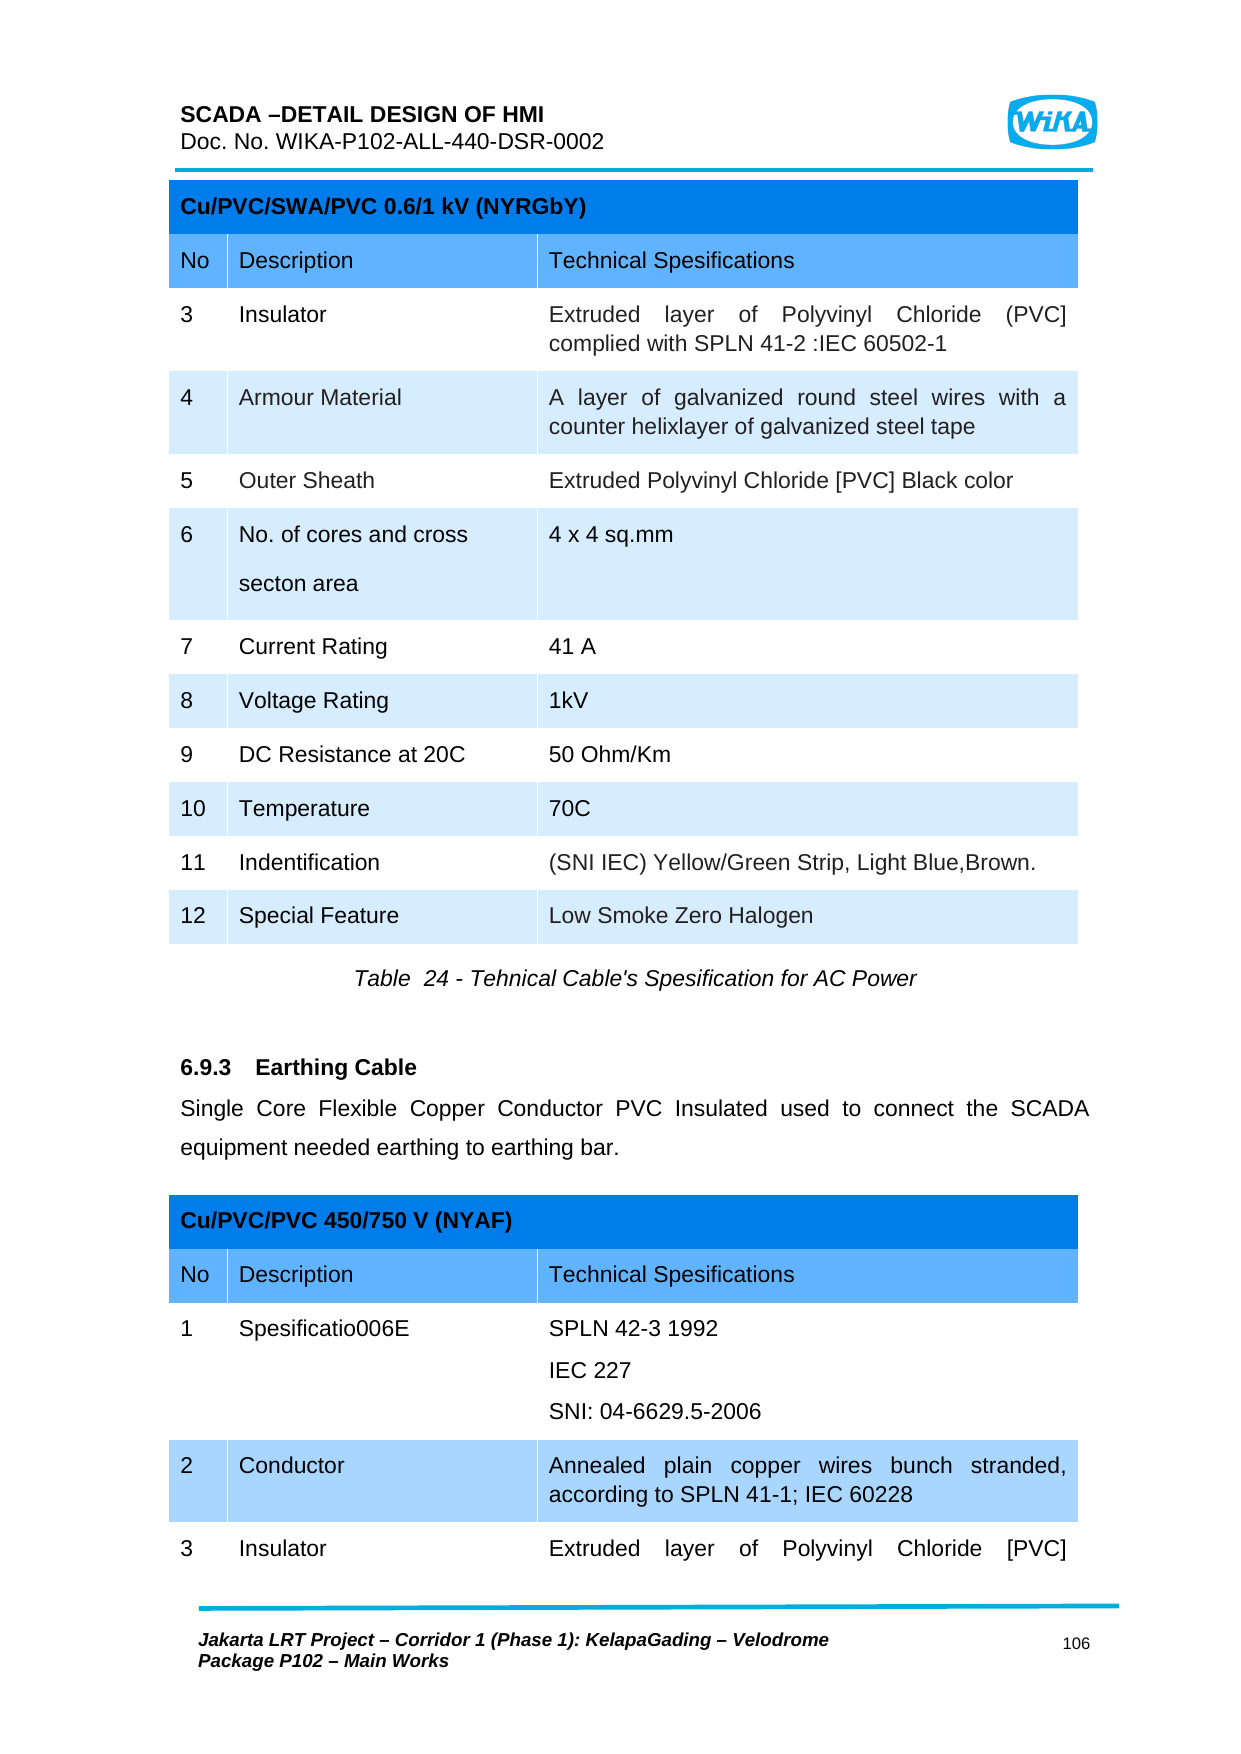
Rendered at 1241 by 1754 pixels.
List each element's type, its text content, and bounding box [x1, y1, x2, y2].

table_cell 8 [169, 674, 227, 728]
table_cell 9 [169, 728, 227, 782]
table_cell No [169, 1249, 227, 1303]
table_cell Spesificatio006E [228, 1303, 537, 1439]
table_cell DC Resistance at 20C [228, 728, 537, 782]
table_cell 70C [538, 782, 1078, 836]
table_header Cu/PVC/SWA/PVC 0.6/1 kV (NYRGbY) [169, 180, 1078, 234]
table_cell Technical Spesifications [538, 1249, 1078, 1303]
table_cell No [169, 234, 227, 288]
table_cell SPLN 42-3 1992 IEC 227 SNI: 04-6629.5-2006 [538, 1303, 1078, 1439]
table_cell A layer of galvanized round steel wires with a counter helixlayer of galvanized steel tape [538, 371, 1078, 454]
table_cell Outer Sheath [228, 454, 537, 508]
table_cell 3 [169, 288, 227, 371]
table_cell Description [228, 1249, 537, 1303]
table_cell 7 [169, 620, 227, 674]
table_cell 3 [169, 1523, 227, 1576]
table_cell Extruded layer of Polyvinyl Chloride [PVC] complied with SPLN 41-2 [538, 1523, 1078, 1576]
table_cell Annealed plain copper wires bunch stranded, according to SPLN 41-1; IEC 60228 [538, 1440, 1078, 1522]
table_cell Extruded Polyvinyl Chloride [PVC] Black color [538, 454, 1078, 508]
table_cell Armour Material [228, 371, 537, 454]
table_cell 1 [169, 1303, 227, 1439]
table_cell 12 [169, 890, 227, 944]
subtitle Earthing Cable [180, 1053, 1090, 1080]
table_cell 5 [169, 454, 227, 508]
table_cell Description [228, 234, 537, 288]
table_cell 10 [169, 782, 227, 836]
table_cell Insulator [228, 288, 537, 371]
table_header Cu/PVC/PVC 450/750 V (NYAF) [169, 1195, 1078, 1249]
table_cell Insulator [228, 1523, 537, 1576]
table_cell 41 A [538, 620, 1078, 674]
table_cell Extruded layer of Polyvinyl Chloride (PVC] complied with SPLN 41-2 :IEC 60502-1 [538, 288, 1078, 371]
table_cell 11 [169, 836, 227, 890]
text Single Core Flexible Copper Conductor PVC Insulated used to connect the SCADA equipment needed earthing to earthing bar. [180, 1095, 1090, 1161]
table_cell Voltage Rating [228, 674, 537, 728]
table_cell Current Rating [228, 620, 537, 674]
table_cell 1kV [538, 674, 1078, 728]
table_cell (SNI IEC) Yellow/Green Strip, Light Blue,Brown. [538, 836, 1078, 890]
table_cell Temperature [228, 782, 537, 836]
table_cell Special Feature [228, 890, 537, 944]
table_cell Indentification [228, 836, 537, 890]
table_cell No. of cores and cross secton area [228, 508, 537, 620]
table_cell Technical Spesifications [538, 234, 1078, 288]
table_cell 6 [169, 508, 227, 620]
table_cell 4 [169, 371, 227, 454]
table_cell 4 x 4 sq.mm [538, 508, 1078, 620]
picture [1004, 91, 1101, 154]
table_cell 50 Ohm/Km [538, 728, 1078, 782]
table_cell 2 [169, 1440, 227, 1522]
table_cell Low Smoke Zero Halogen [538, 890, 1078, 944]
table_cell Conductor [228, 1440, 537, 1522]
